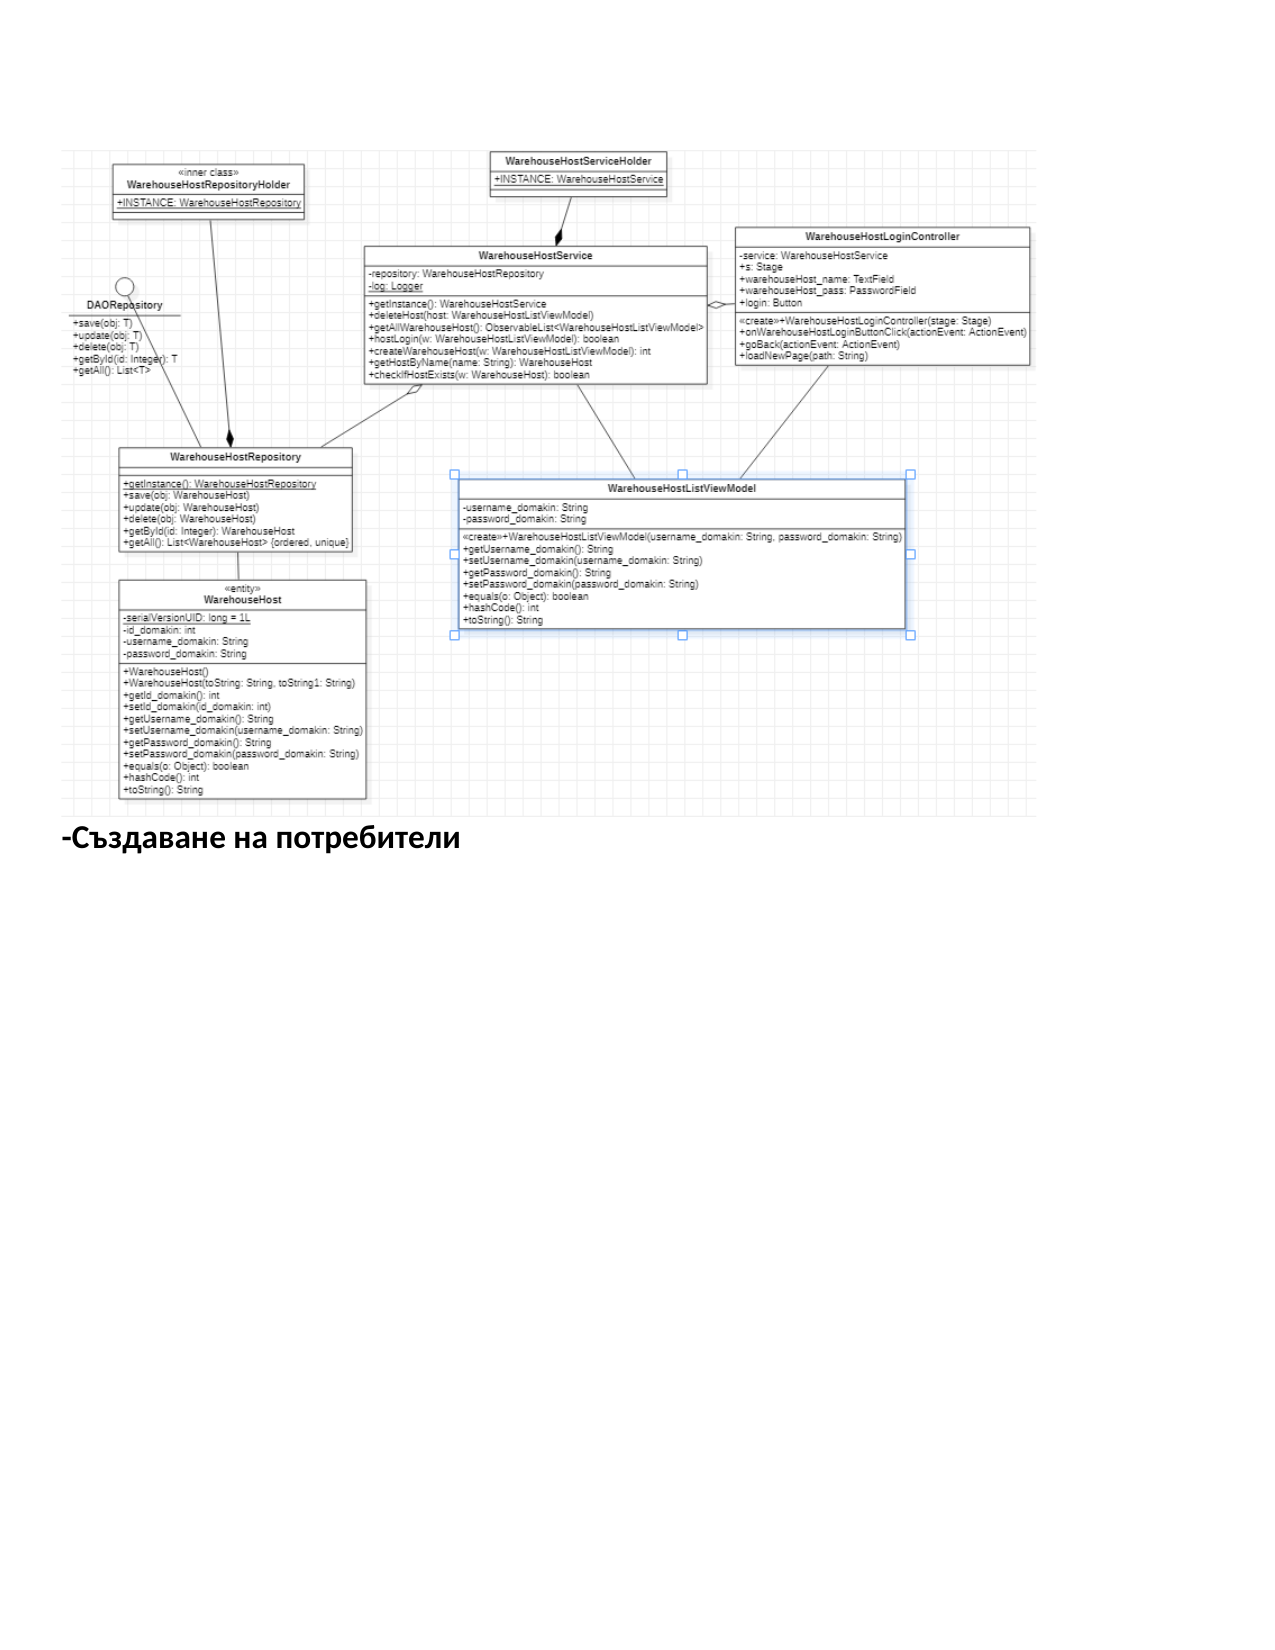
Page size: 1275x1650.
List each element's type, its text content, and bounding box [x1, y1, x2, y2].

text -Създаване на потребители [61, 816, 1125, 857]
picture [61, 150, 1037, 817]
